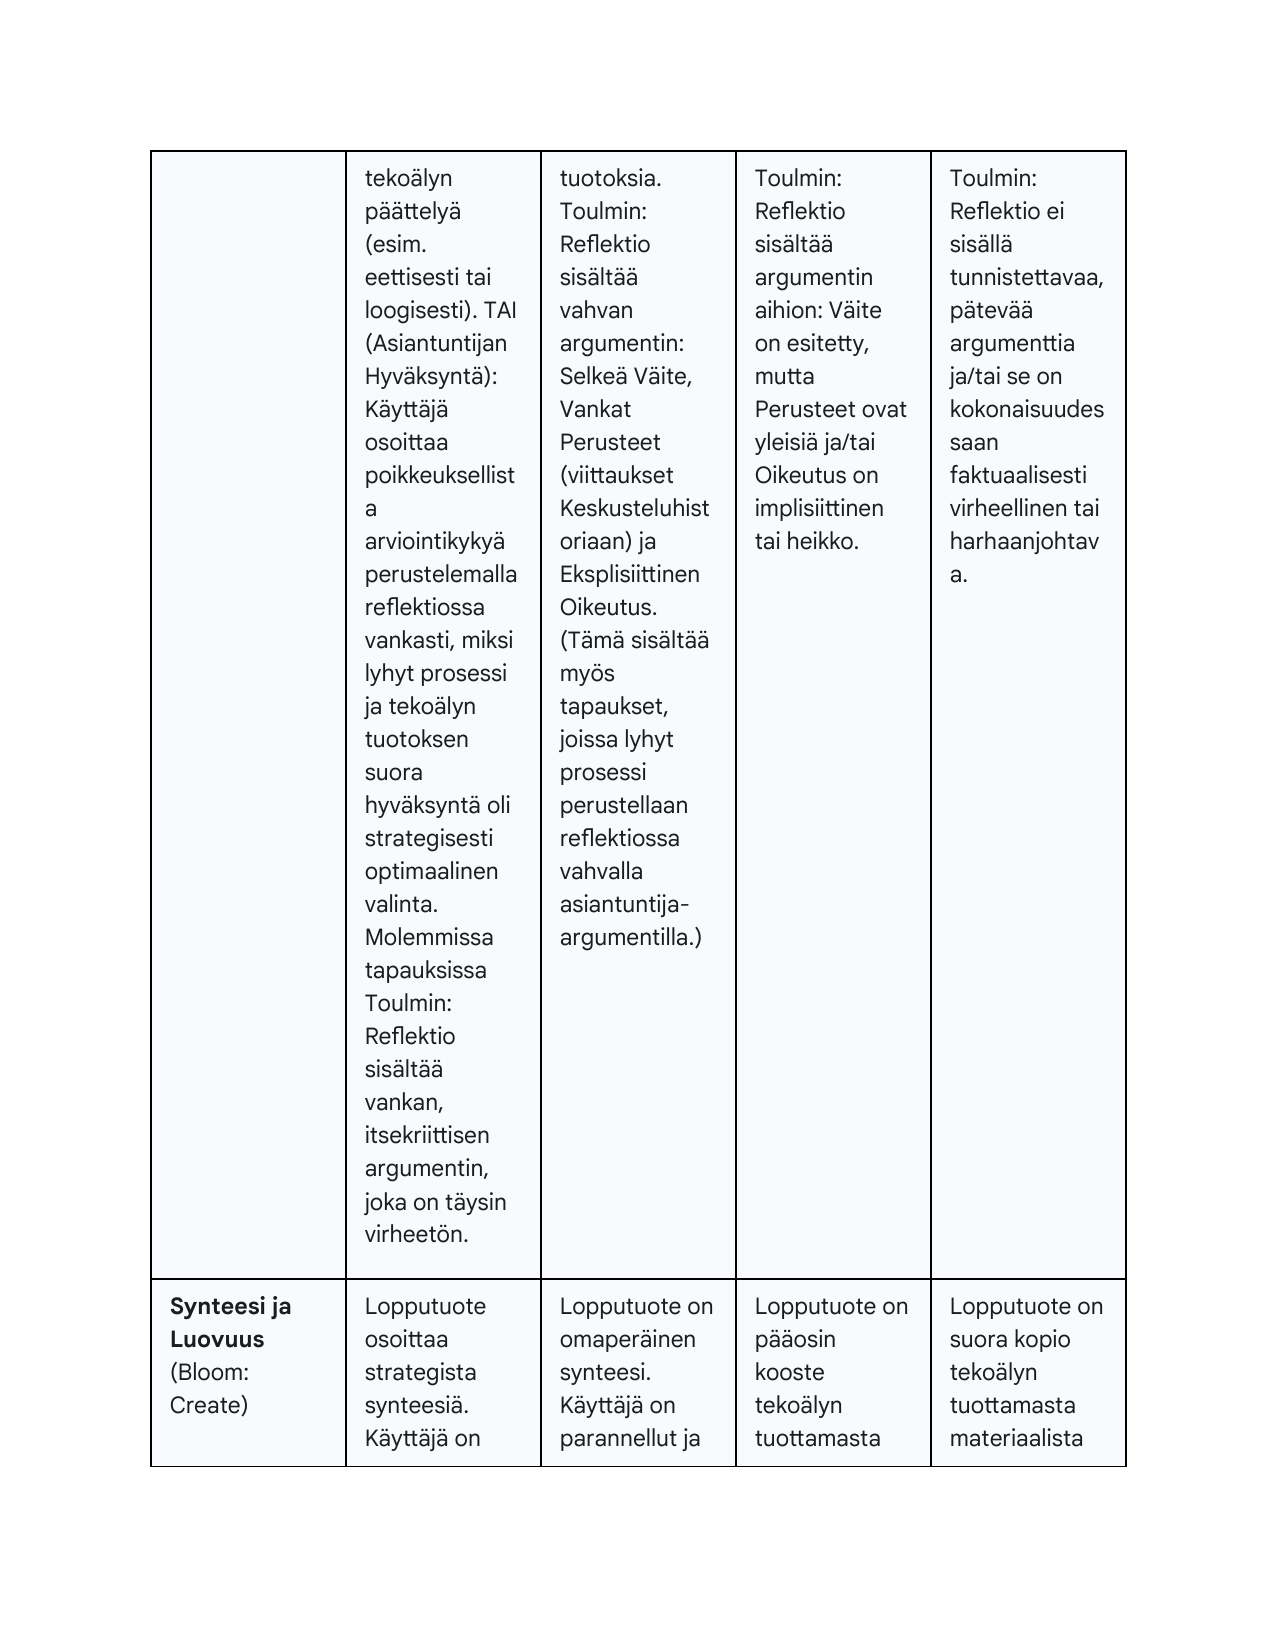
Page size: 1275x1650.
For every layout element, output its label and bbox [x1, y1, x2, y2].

table_cell [152, 1280, 345, 1466]
table_cell [737, 152, 930, 1278]
table_cell [932, 1280, 1125, 1466]
table_cell [347, 152, 540, 1278]
table_cell [932, 152, 1125, 1278]
table_cell [347, 1280, 540, 1466]
table_cell [542, 152, 735, 1278]
table_cell [737, 1280, 930, 1466]
table_cell [542, 1280, 735, 1466]
table_cell [152, 152, 345, 1278]
